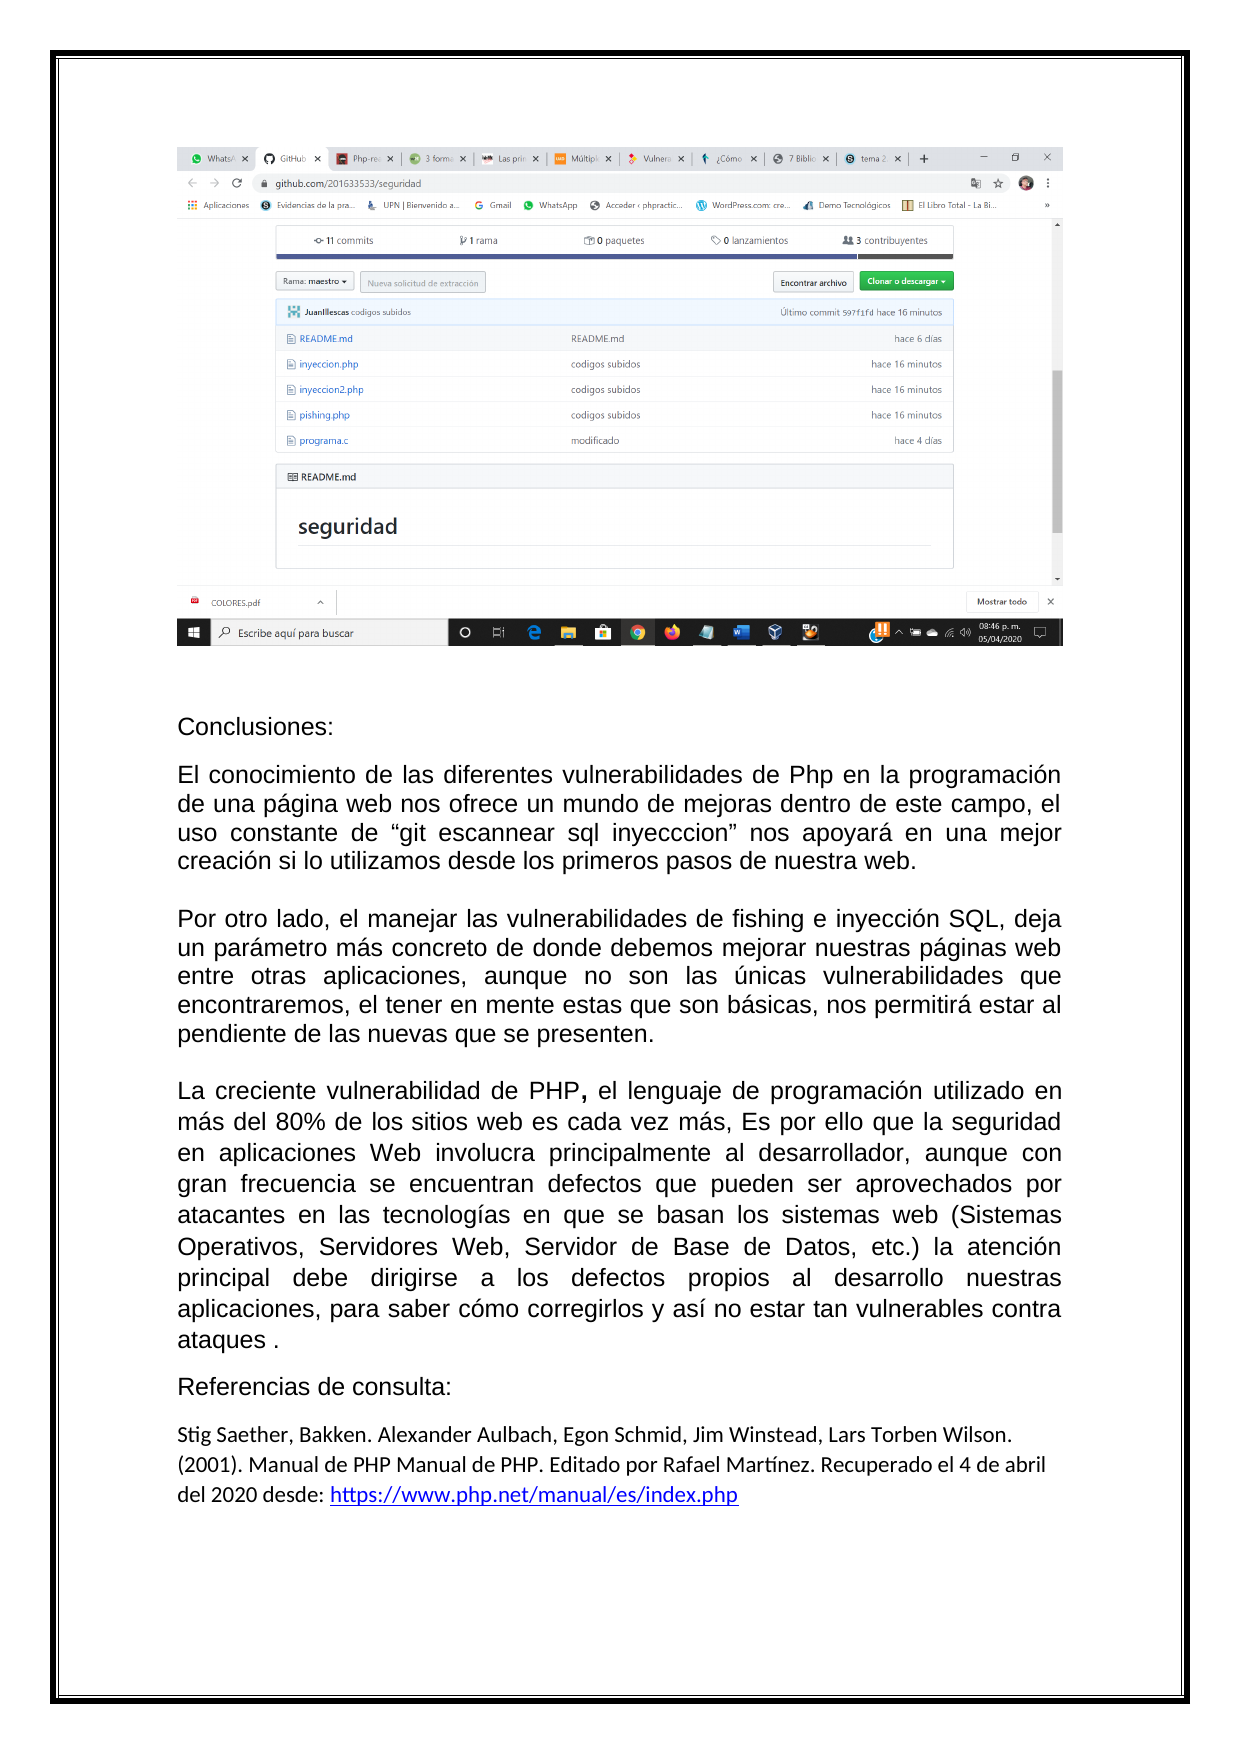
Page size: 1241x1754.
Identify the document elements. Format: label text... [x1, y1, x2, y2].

picture [177, 147, 1063, 646]
text Stig Saether, Bakken. Alexander Aulbach, Egon Schmid, Jim Winstead, Lars Torben Wilson. (2001). Manual de PHP Manual de PHP. Editado por Rafael Martínez. Recuperado el 4 de abril del 2020 desde: https://www.php.net/manual/es/index.php [177, 1420, 1063, 1508]
text La creciente vulnerabilidad de PHP, el lenguaje de programación utilizado en más del 80% de los sitios web es cada vez más, Es por ello que la seguridad en aplicaciones Web involucra principalmente al desarrollador, aunque con gran frecuencia se encuentran defectos que pueden ser aprovechados por atacantes en las tecnologías en que se basan los sistemas web (Sistemas Operativos, Servidores Web, Servidor de Base de Datos, etc.) la atención principal debe dirigirse a los defectos propios al desarrollo nuestras aplicaciones, para saber cómo corregirlos y así no estar tan vulnerables contra ataques . [177, 1076, 1063, 1353]
text El conocimiento de las diferentes vulnerabilidades de Php en la programación de una página web nos ofrece un mundo de mejoras dentro de este campo, el uso constante de “git escannear sql inyecccion” nos apoyará en una mejor creación si lo utilizamos desde los primeros pasos de nuestra web. [177, 760, 1063, 875]
text Referencias de consulta: [177, 1372, 1063, 1401]
text Conclusiones: [177, 712, 1063, 741]
text Por otro lado, el manejar las vulnerabilidades de fishing e inyección SQL, deja un parámetro más concreto de donde debemos mejorar nuestras páginas web entre otras aplicaciones, aunque no son las únicas vulnerabilidades que encontraremos, el tener en mente estas que son básicas, nos permitirá estar al pendiente de las nuevas que se presenten. [177, 904, 1063, 1048]
